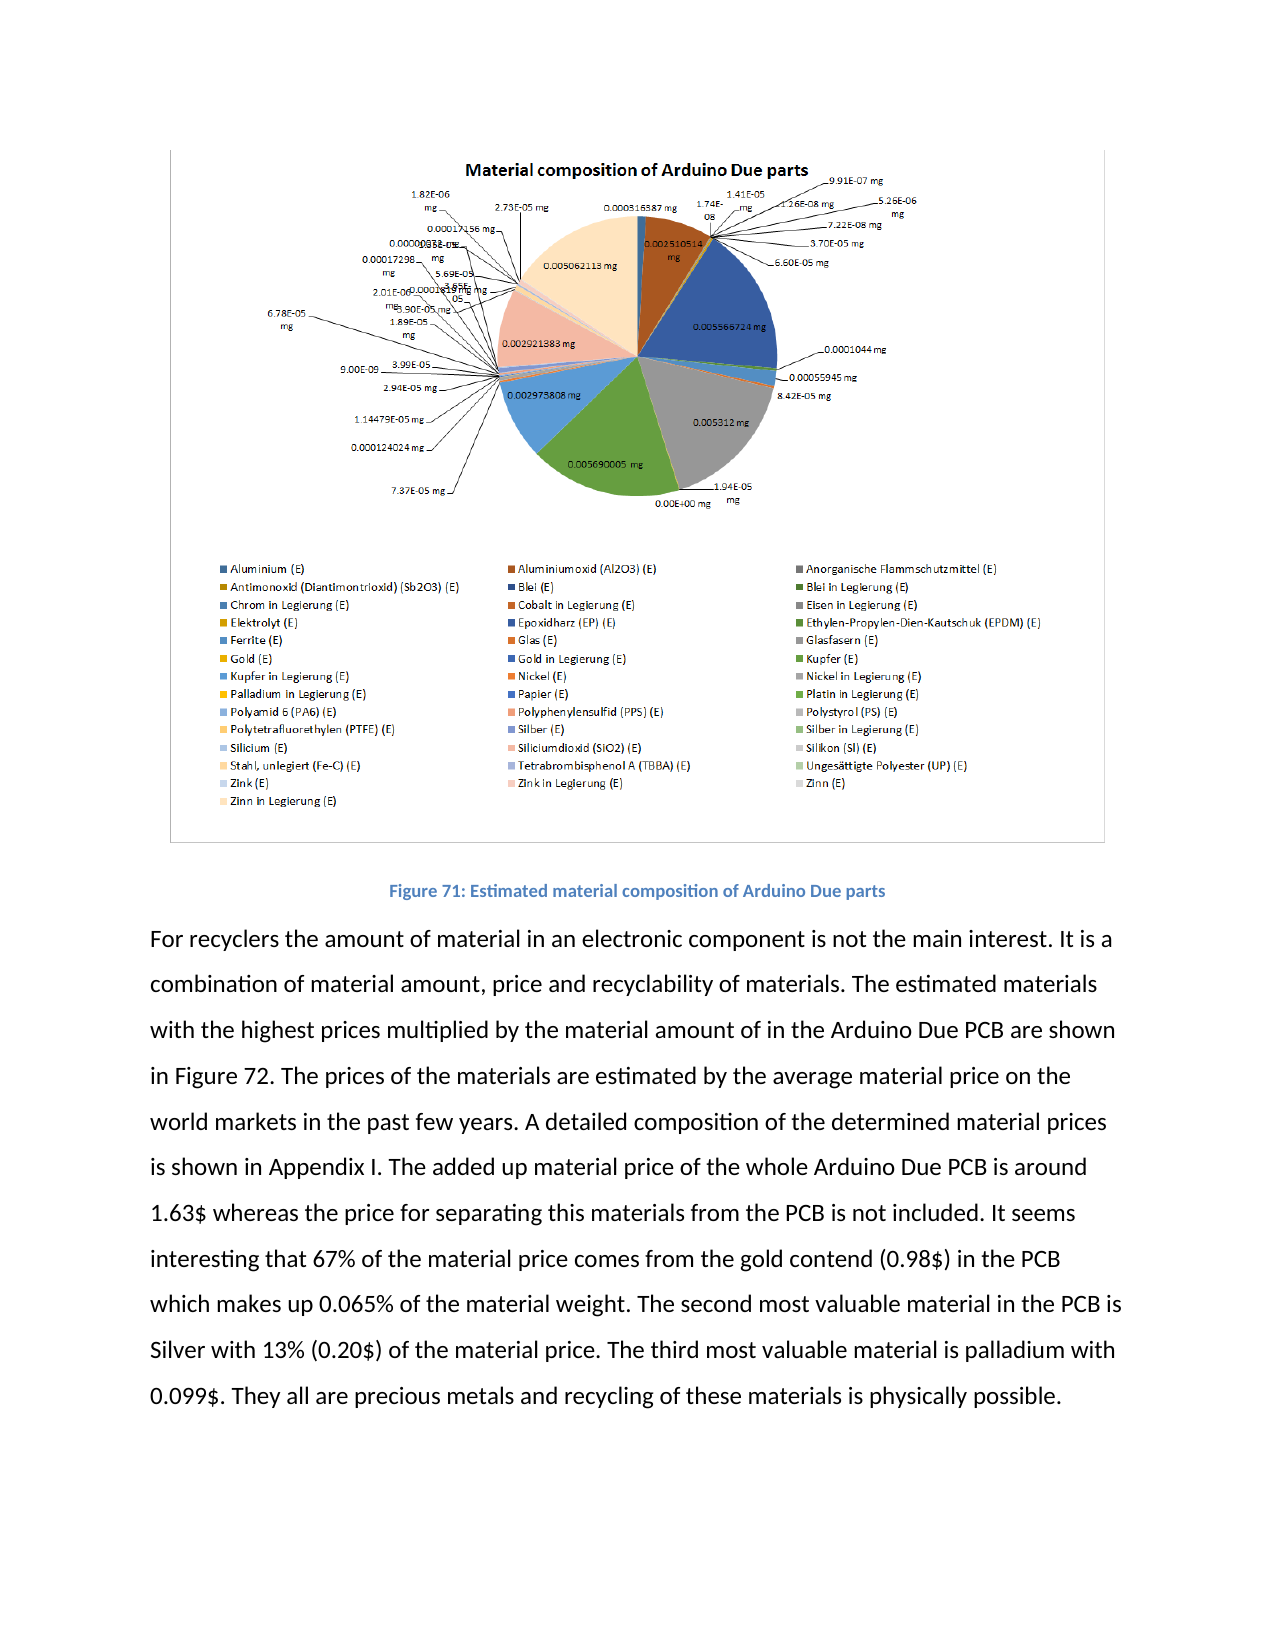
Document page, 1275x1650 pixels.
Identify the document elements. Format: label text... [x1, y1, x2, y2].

text For recyclers the amount of material in an electronic component is not the main interest. It is a combination of material amount, price and recyclability of materials. The estimated materials with the highest prices multiplied by the material amount of in the Arduino Due PCB are shown in Figure 72. The prices of the materials are estimated by the average material price on the world markets in the past few years. A detailed composition of the determined material prices is shown in Appendix I. The added up material price of the whole Arduino Due PCB is around 1.63$ whereas the price for separating this materials from the PCB is not included. It seems interesting that 67% of the material price comes from the gold contend (0.98$) in the PCB which makes up 0.065% of the material weight. The second most valuable material in the PCB is Silver with 13% (0.20$) of the material price. The third most valuable material is palladium with 0.099$. They all are precious metals and recycling of these materials is physically possible. [150, 923, 1125, 1411]
picture [170, 150, 1105, 843]
